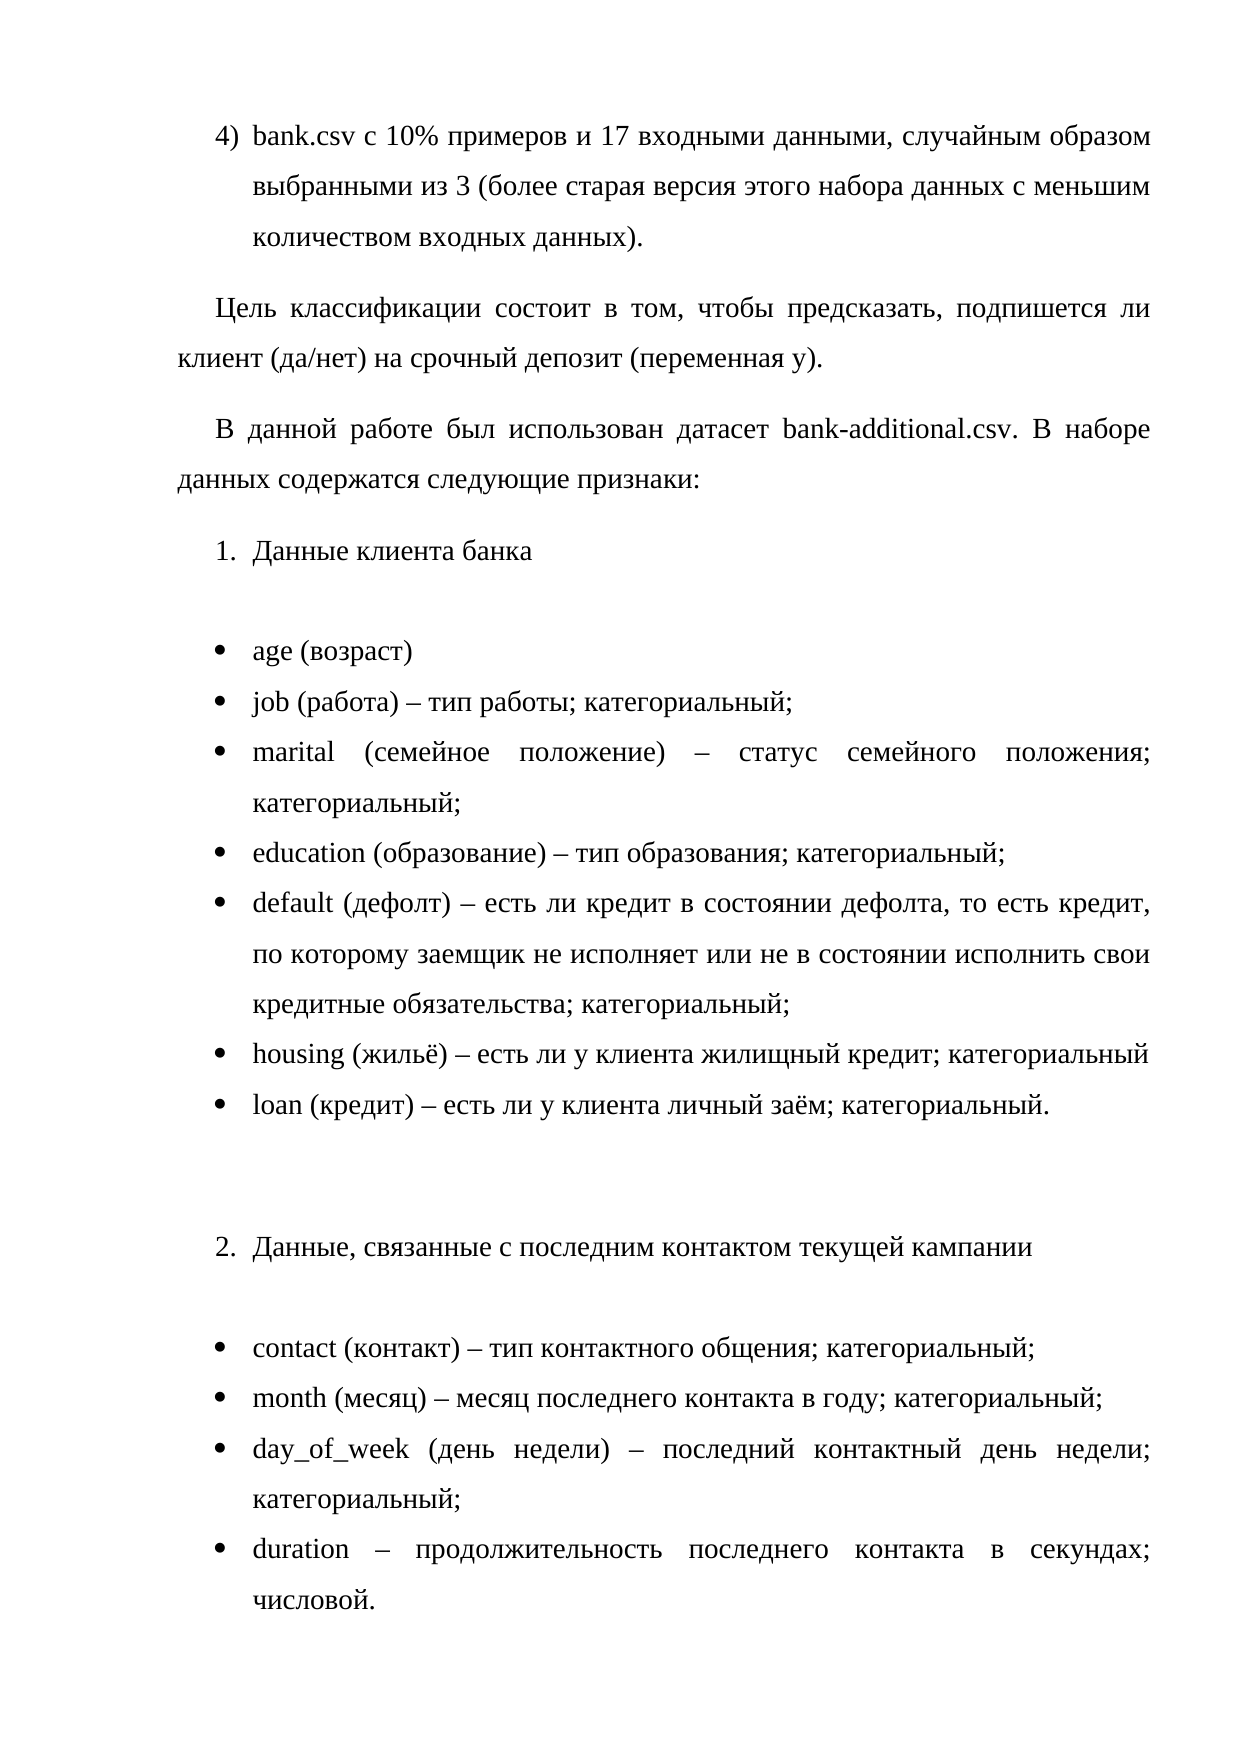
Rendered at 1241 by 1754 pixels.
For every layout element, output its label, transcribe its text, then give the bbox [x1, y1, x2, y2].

list housing (жильё) – есть ли у клиента жилищный кредит; категориальный [215, 1036, 1152, 1070]
text В данной работе был использован датасет bank-additional.csv. В наборе данных содержатся следующие признаки: [177, 411, 1152, 495]
list day_of_week (день недели) – последний контактный день недели; категориальный; [215, 1431, 1152, 1515]
list month (месяц) – месяц последнего контакта в году; категориальный; [215, 1380, 1152, 1414]
list bank.csv с 10% примеров и 17 входными данными, случайным образом выбранными из 3 (более старая версия этого набора данных с меньшим количеством входных данных). [215, 118, 1152, 252]
list loan (кредит) – есть ли у клиента личный заём; категориальный. [215, 1087, 1152, 1121]
list default (дефолт) – есть ли кредит в состоянии дефолта, то есть кредит, по которому заемщик не исполняет или не в состоянии исполнить свои кредитные обязательства; категориальный; [215, 885, 1152, 1020]
list Данные клиента банка [215, 533, 1152, 566]
list contact (контакт) – тип контактного общения; категориальный; [215, 1330, 1152, 1363]
list Данные, связанные с последним контактом текущей кампании [215, 1229, 1152, 1263]
text Цель классификации состоит в том, чтобы предсказать, подпишется ли клиент (да/нет) на срочный депозит (переменная y). [177, 290, 1152, 374]
list marital (семейное положение) – статус семейного положения; категориальный; [215, 734, 1152, 818]
list education (образование) – тип образования; категориальный; [215, 835, 1152, 869]
list job (работа) – тип работы; категориальный; [215, 684, 1152, 717]
list age (возраст) [215, 633, 1152, 667]
list duration – продолжительность последнего контакта в секундах; числовой. [215, 1531, 1152, 1615]
